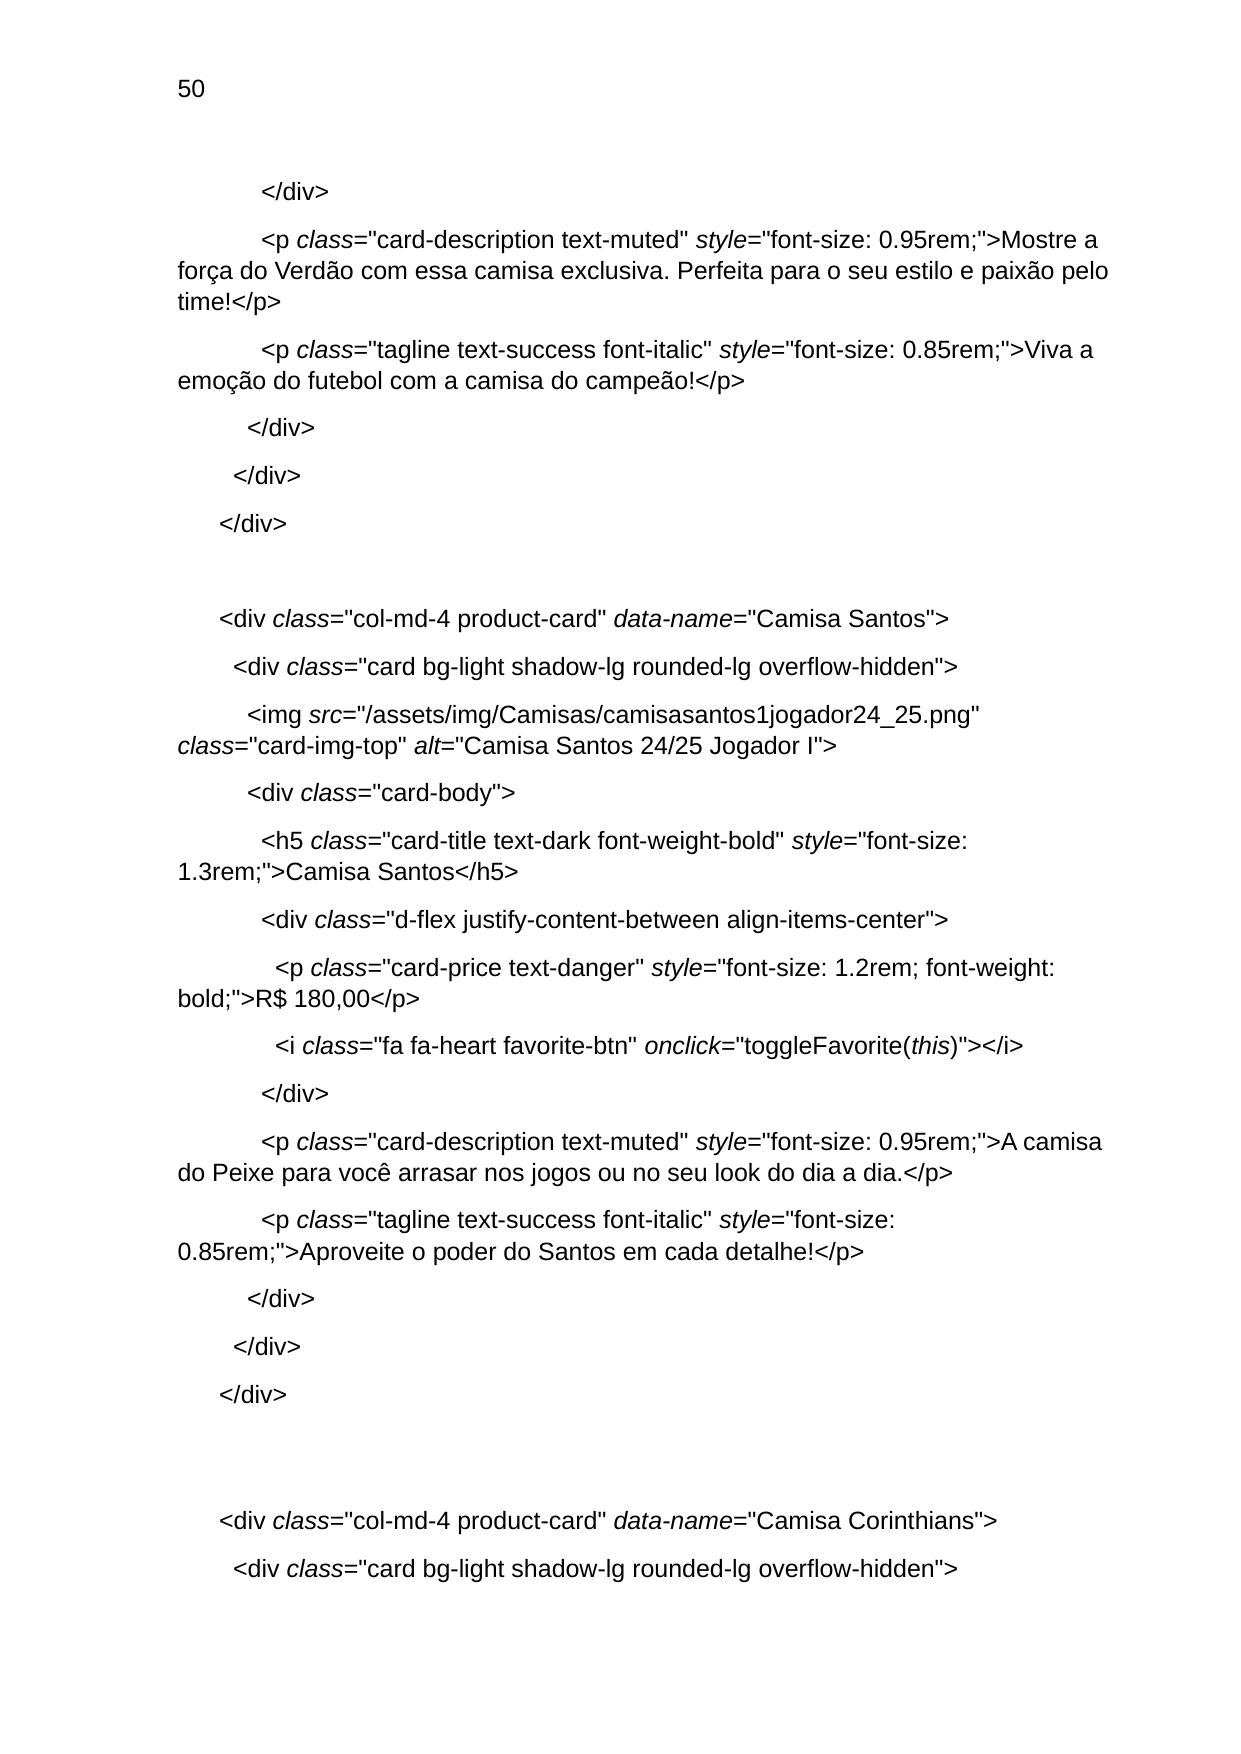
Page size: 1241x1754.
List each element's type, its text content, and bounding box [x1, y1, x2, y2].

text <p class="card-price text-danger" style="font-size: 1.2rem; font-weight: bold;">R$ 180,00</p> [177, 953, 1122, 1012]
text <h5 class="card-title text-dark font-weight-bold" style="font-size: 1.3rem;">Camisa Santos</h5> [177, 826, 1122, 886]
text <p class="tagline text-success font-italic" style="font-size: 0.85rem;">Aproveite o poder do Santos em cada detalhe!</p> [177, 1206, 1122, 1265]
text <div class="card bg-light shadow-lg rounded-lg overflow-hidden"> [177, 652, 1122, 681]
text <div class="card-body"> [177, 778, 1122, 807]
text <div class="col-md-4 product-card" data-name="Camisa Corinthians"> [177, 1506, 1122, 1535]
text </div> [177, 1284, 1122, 1313]
text </div> [177, 1380, 1122, 1408]
text </div> [177, 1079, 1122, 1108]
text </div> [177, 461, 1122, 490]
text </div> [177, 413, 1122, 442]
text <i class="fa fa-heart favorite-btn" onclick="toggleFavorite(this)"></i> [177, 1031, 1122, 1060]
text <p class="tagline text-success font-italic" style="font-size: 0.85rem;">Viva a emoção do futebol com a camisa do campeão!</p> [177, 335, 1122, 394]
text <div class="d-flex justify-content-between align-items-center"> [177, 905, 1122, 934]
text </div> [177, 177, 1122, 206]
text </div> [177, 509, 1122, 538]
text <img src="/assets/img/Camisas/camisasantos1jogador24_25.png" class="card-img-top" alt="Camisa Santos 24/25 Jogador I"> [177, 700, 1122, 759]
text <p class="card-description text-muted" style="font-size: 0.95rem;">Mostre a força do Verdão com essa camisa exclusiva. Perfeita para o seu estilo e paixão pelo time!</p> [177, 225, 1122, 316]
text <div class="col-md-4 product-card" data-name="Camisa Santos"> [177, 604, 1122, 633]
text <div class="card bg-light shadow-lg rounded-lg overflow-hidden"> [177, 1554, 1122, 1583]
text <p class="card-description text-muted" style="font-size: 0.95rem;">A camisa do Peixe para você arrasar nos jogos ou no seu look do dia a dia.</p> [177, 1127, 1122, 1187]
text </div> [177, 1332, 1122, 1361]
